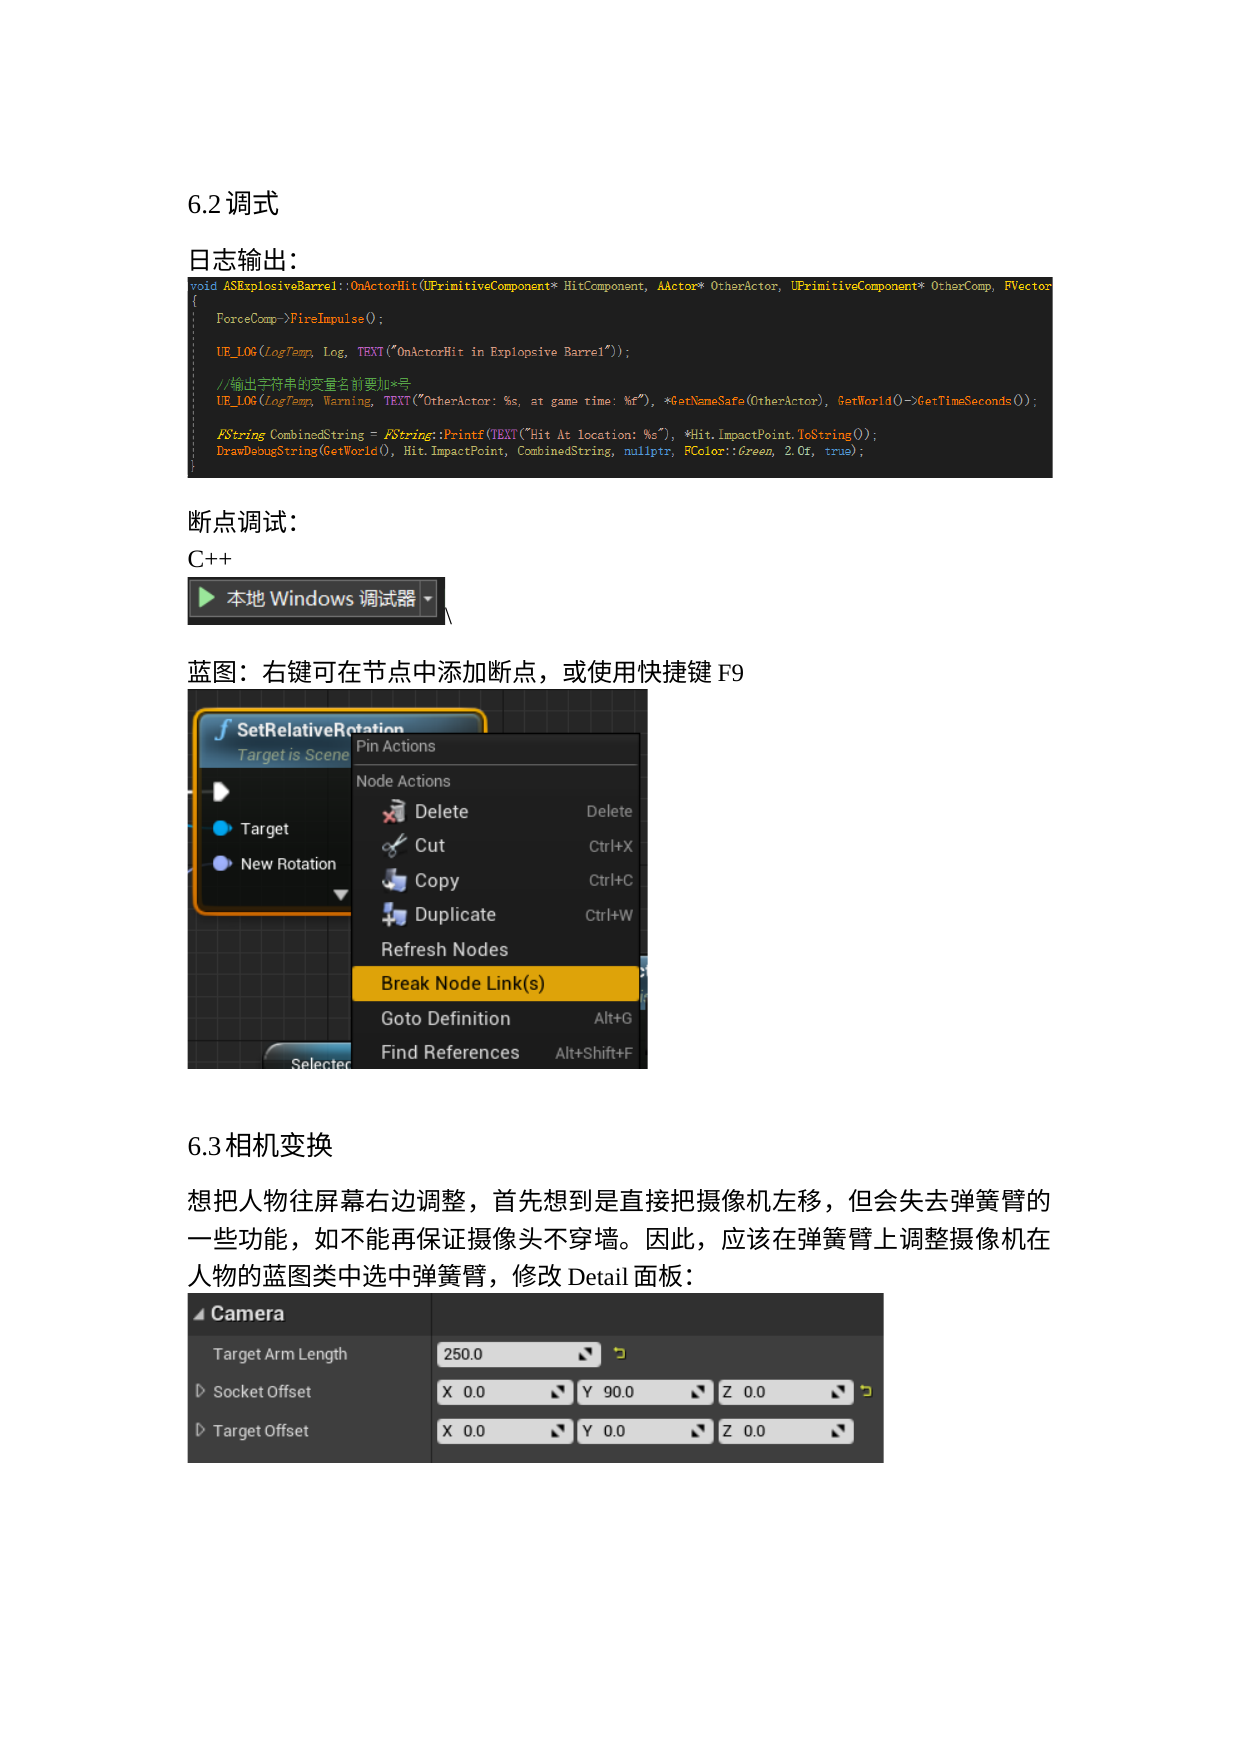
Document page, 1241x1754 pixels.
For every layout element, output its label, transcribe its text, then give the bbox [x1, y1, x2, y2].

subtitle 相机变换 [187, 1106, 1053, 1181]
text 日志输出： [187, 239, 1053, 277]
picture [187, 277, 1053, 478]
text 断点调试： [187, 502, 1053, 539]
subtitle 调式 [187, 164, 1053, 239]
picture [187, 689, 648, 1069]
picture [187, 577, 445, 625]
picture [187, 1293, 884, 1463]
text \ [187, 577, 1053, 652]
text 想把人物往屏幕右边调整，首先想到是直接把摄像机左移，但会失去弹簧臂的一些功能，如不能再保证摄像头不穿墙。因此，应该在弹簧臂上调整摄像机在人物的蓝图类中选中弹簧臂，修改Detail面板： [187, 1181, 1053, 1294]
text 蓝图：右键可在节点中添加断点，或使用快捷键F9 [187, 652, 1053, 689]
text C++ [187, 539, 1053, 577]
